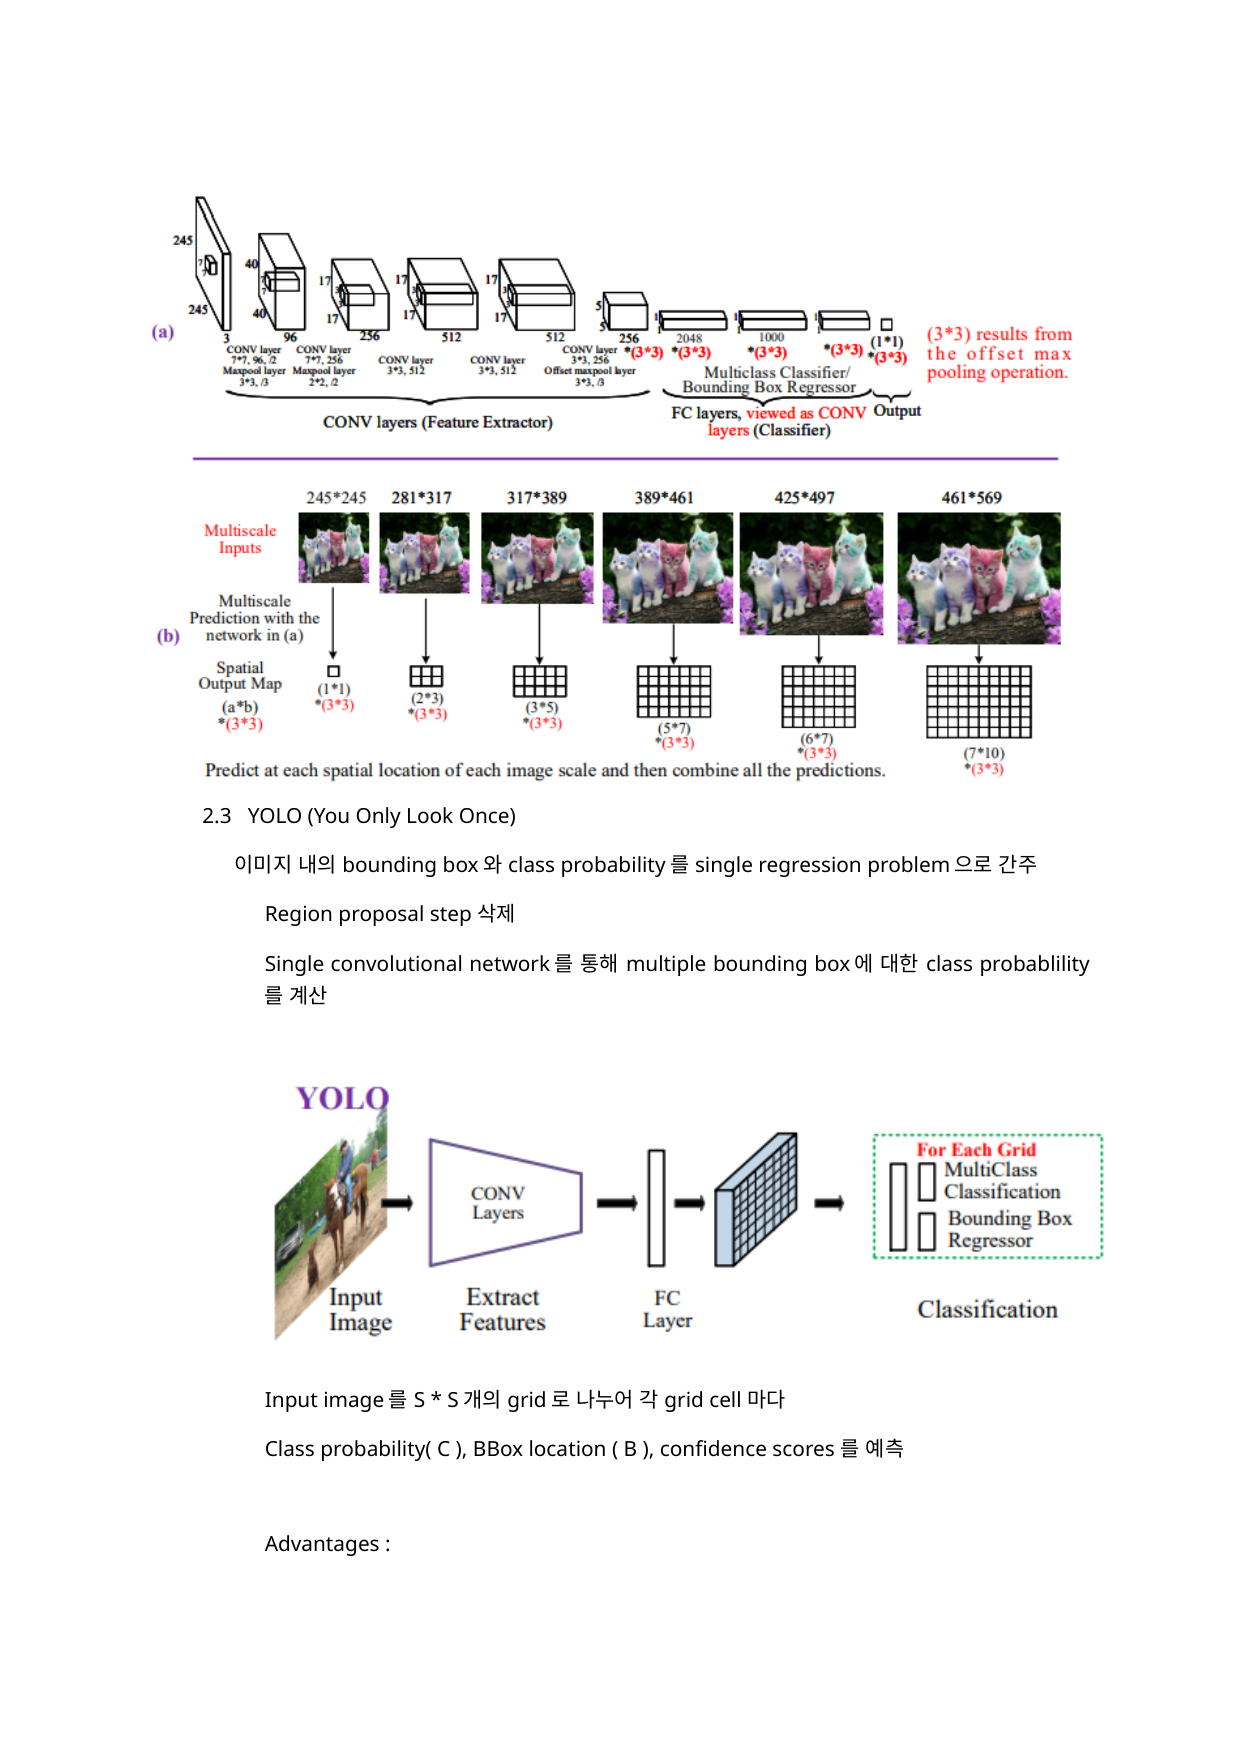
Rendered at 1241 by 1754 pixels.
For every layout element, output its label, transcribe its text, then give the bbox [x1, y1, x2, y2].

text Class probability( C ), BBox location ( B ), confidence scores 를 예측 [233, 1433, 1090, 1463]
text Region proposal step 삭제 [202, 898, 1090, 928]
picture [150, 177, 1091, 783]
text 2.3 YOLO (You Only Look Once) [150, 801, 1090, 829]
text Advantages : [233, 1529, 1090, 1558]
picture [264, 1059, 1140, 1365]
text Single convolutional network를 통해 multiple bounding box에 대한 class probablility를 계산 [202, 947, 1090, 1010]
text Input image를 S * S개의 grid로 나누어 각 grid cell 마다 [202, 1383, 1090, 1413]
text 이미지 내의 bounding box와 class probability를 single regression problem으로 간주 [202, 848, 1090, 879]
